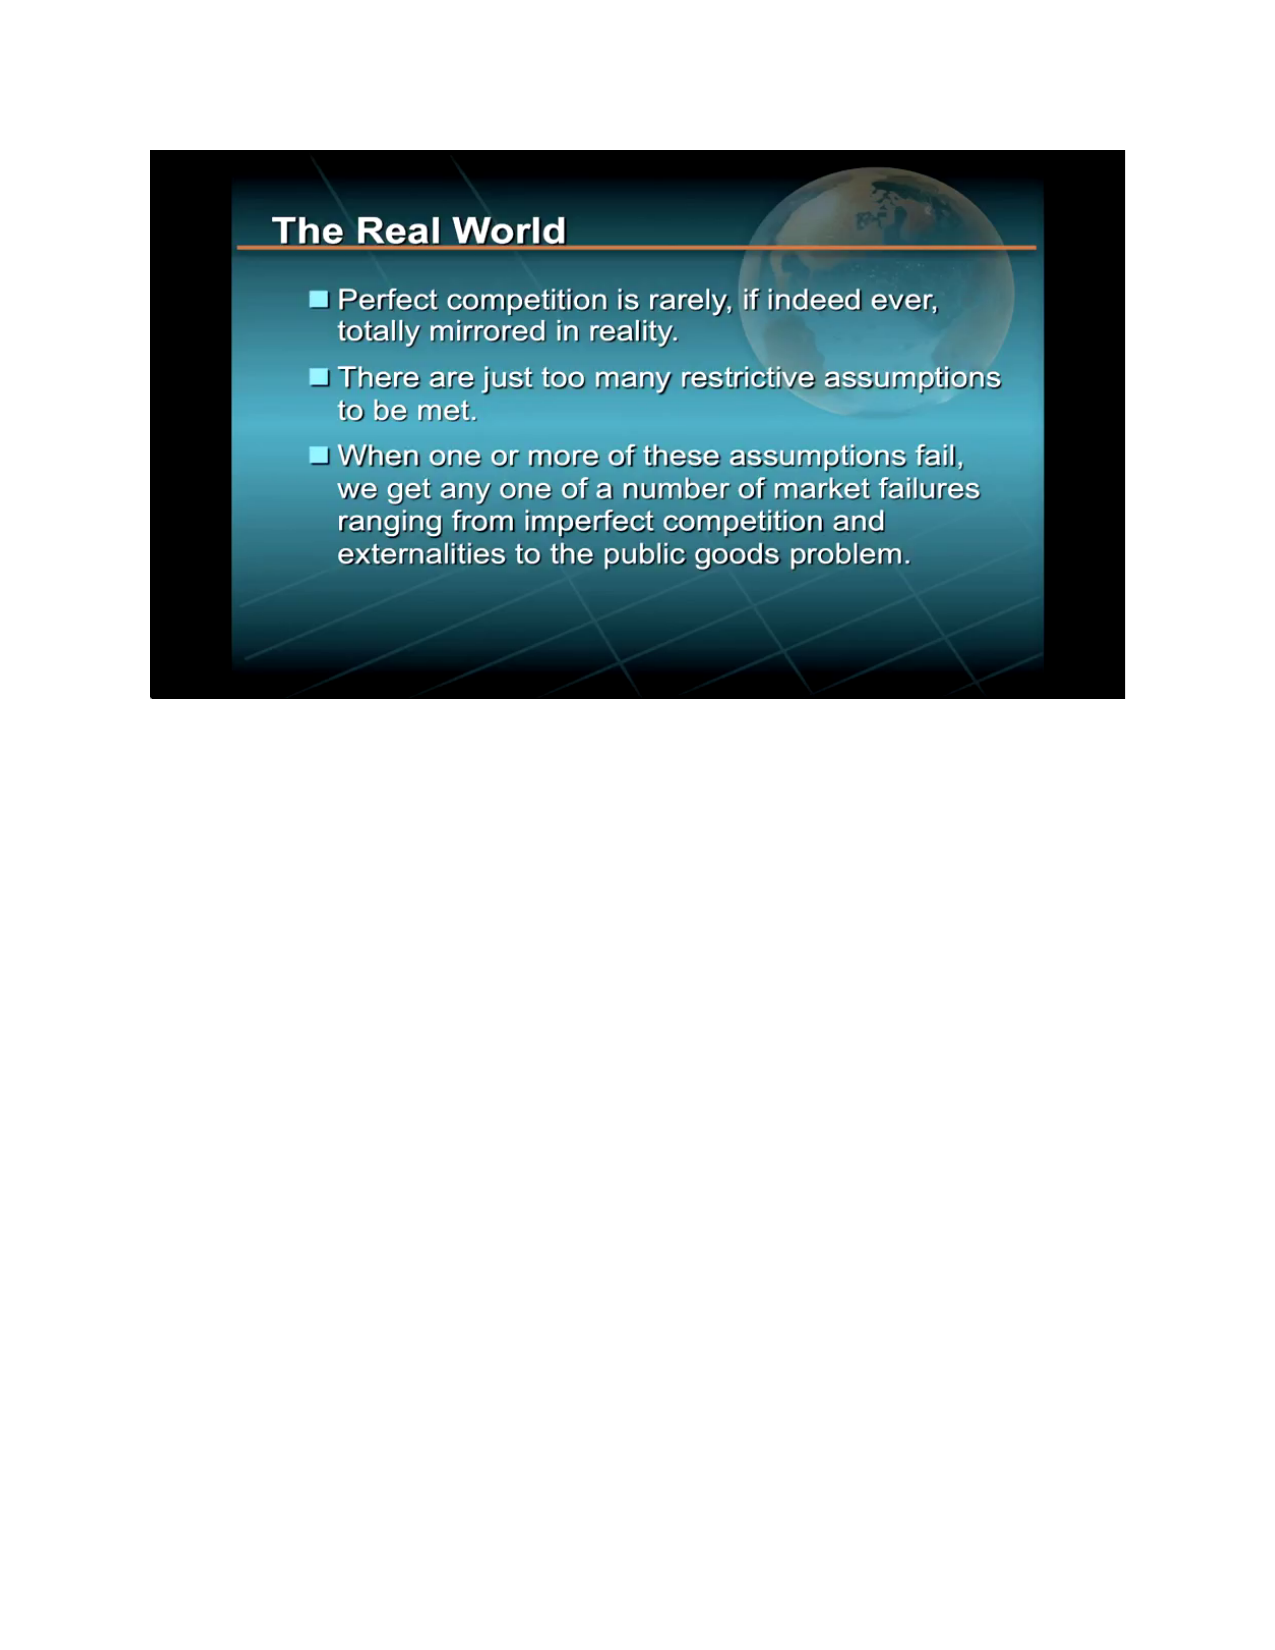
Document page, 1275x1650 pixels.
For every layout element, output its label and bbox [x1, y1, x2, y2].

picture [150, 150, 1125, 699]
